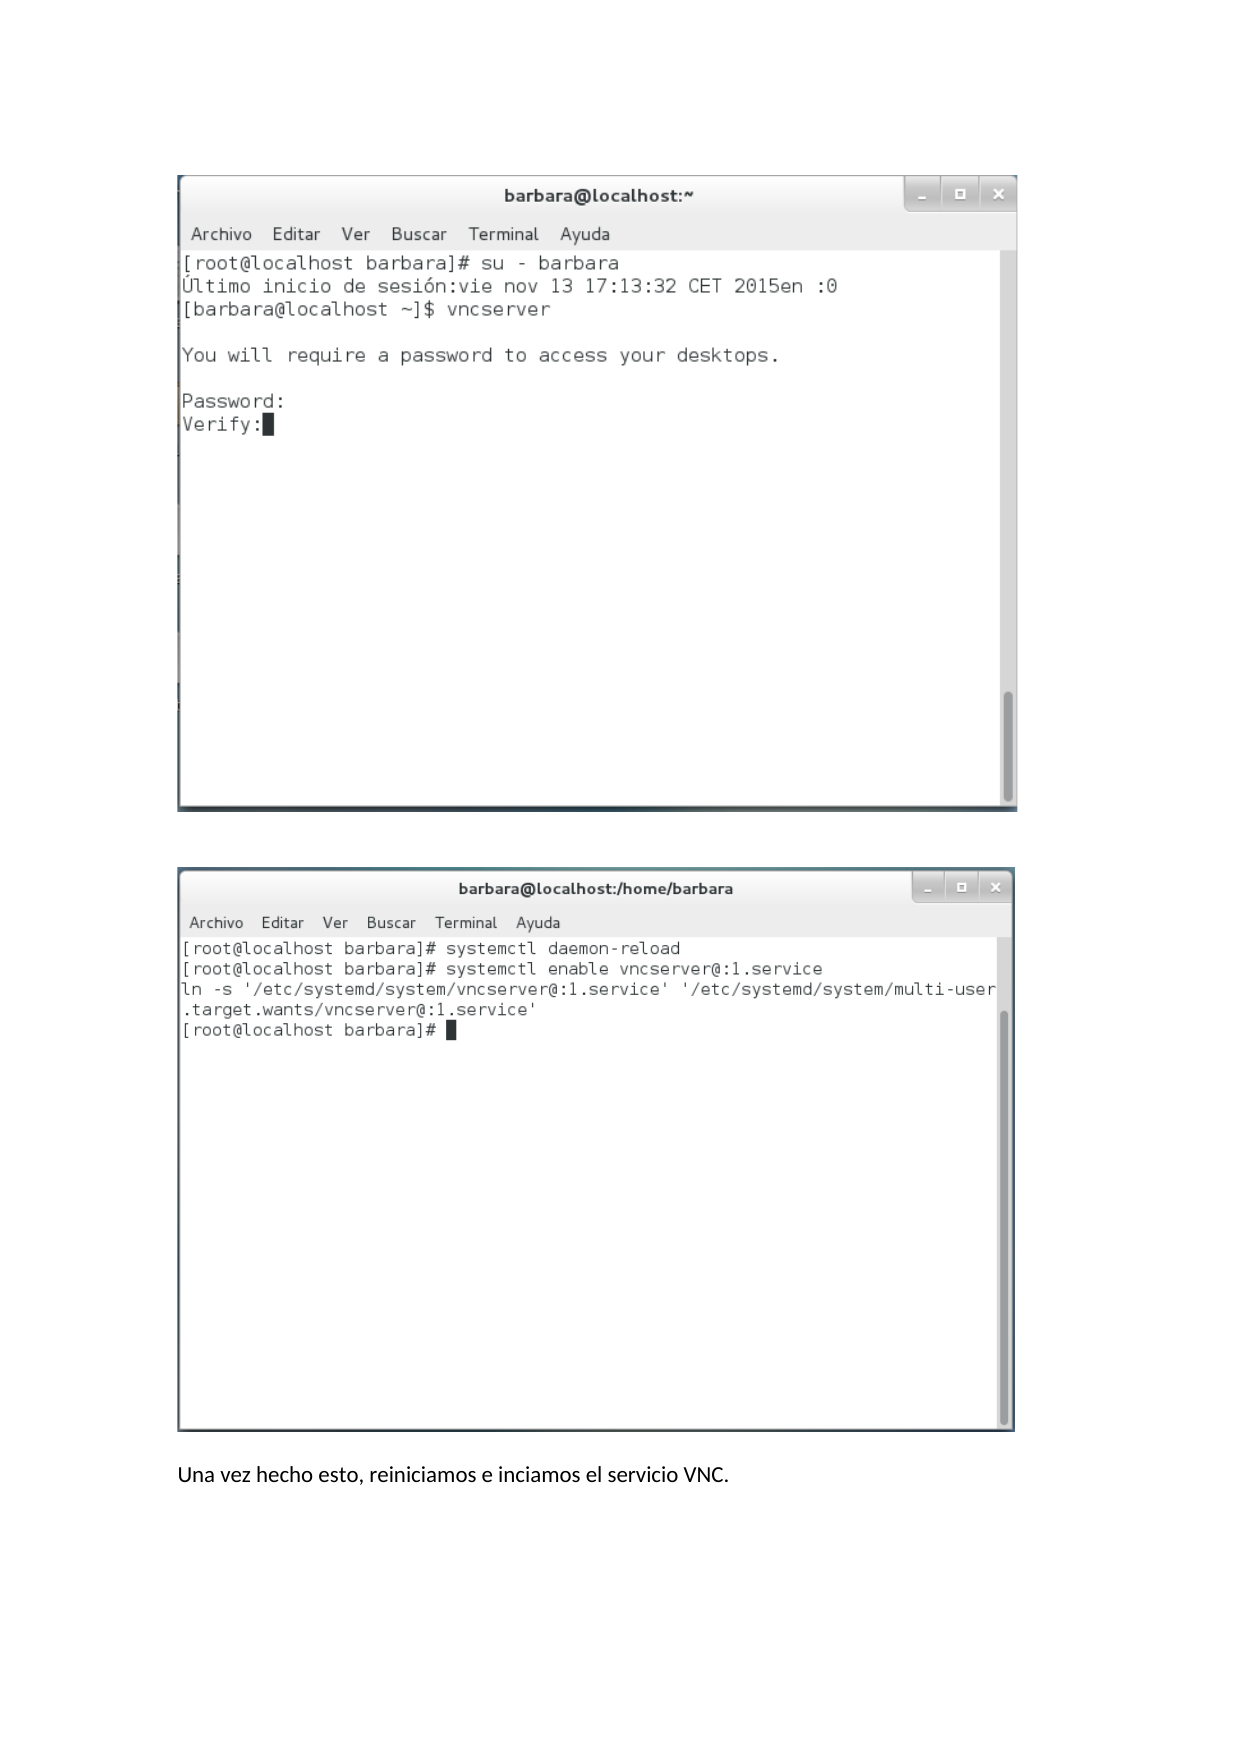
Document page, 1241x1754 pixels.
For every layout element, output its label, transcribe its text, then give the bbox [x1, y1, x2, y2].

picture [177, 867, 1015, 1432]
text Una vez hecho esto, reiniciamos e inciamos el servicio VNC. [177, 1460, 1063, 1488]
picture [177, 175, 1018, 812]
